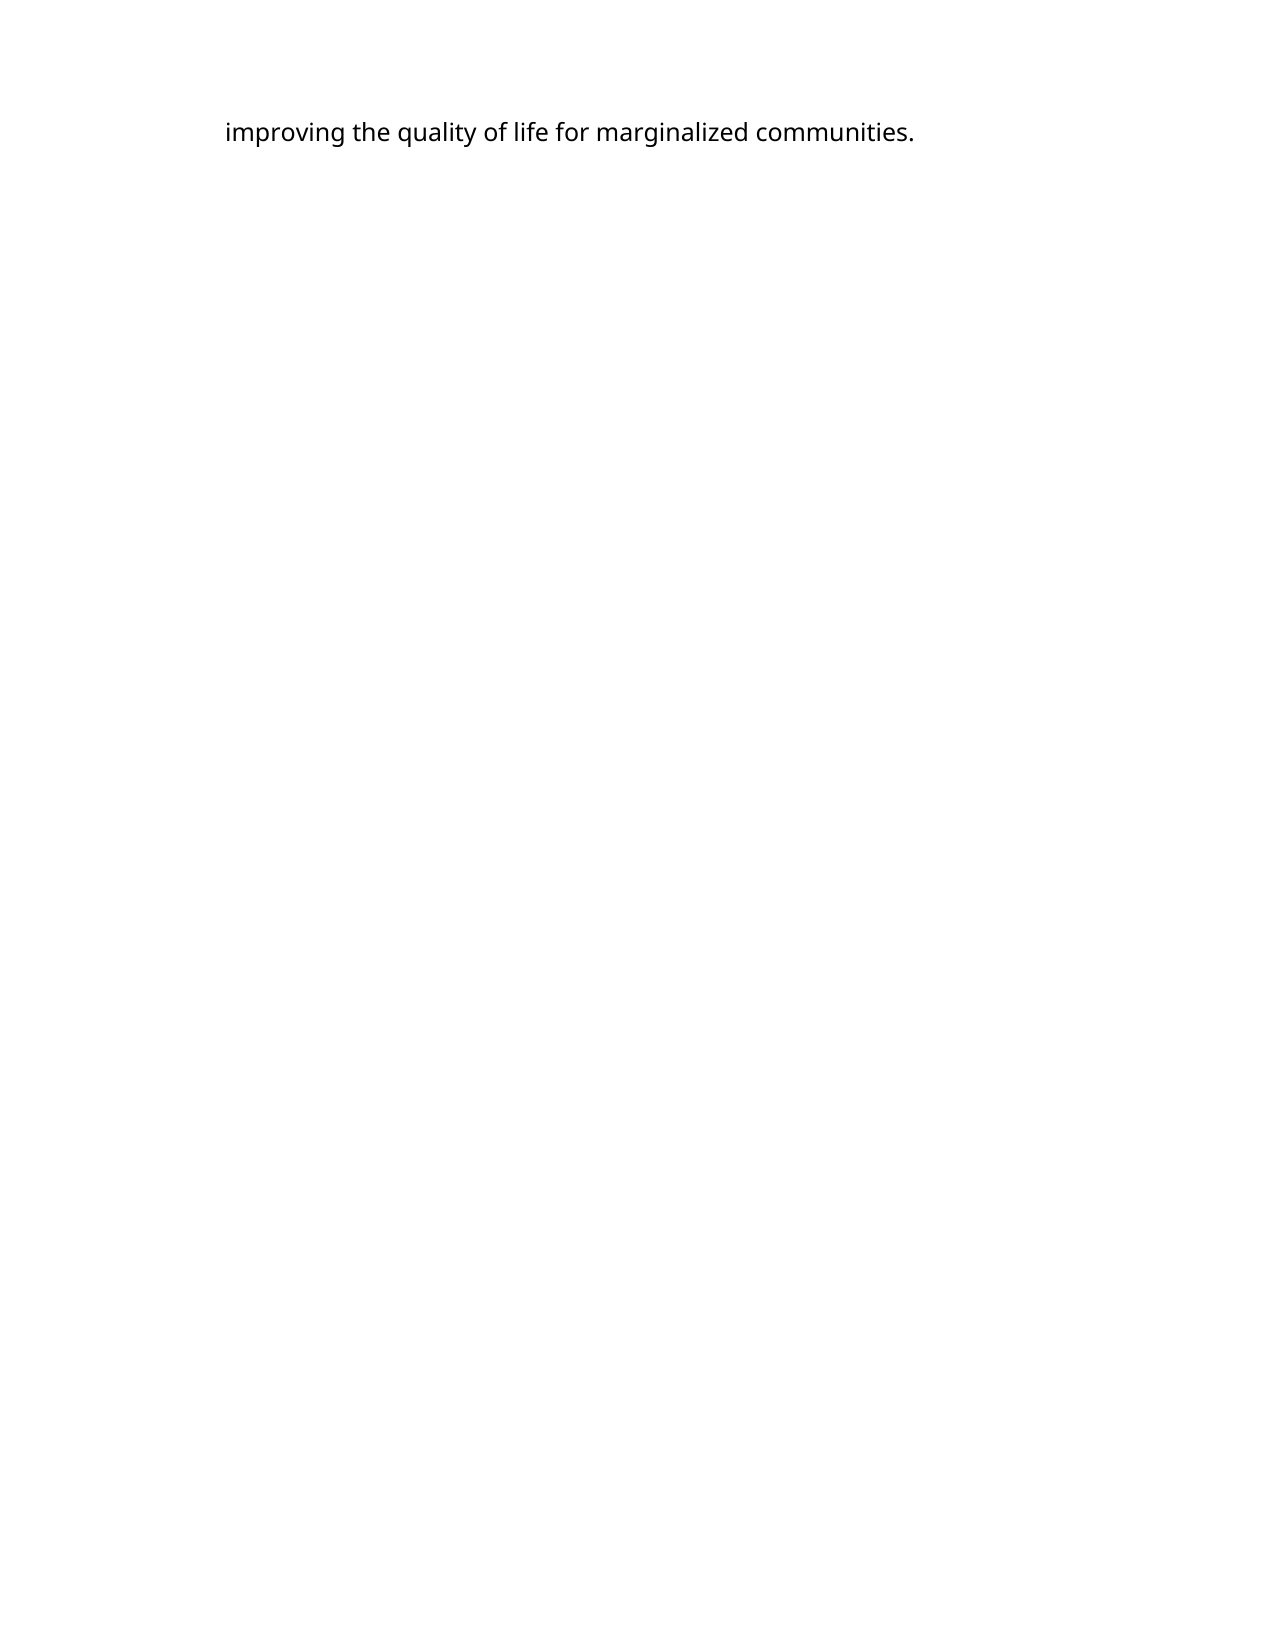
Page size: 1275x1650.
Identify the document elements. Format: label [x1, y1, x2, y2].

list [187, 114, 1102, 149]
